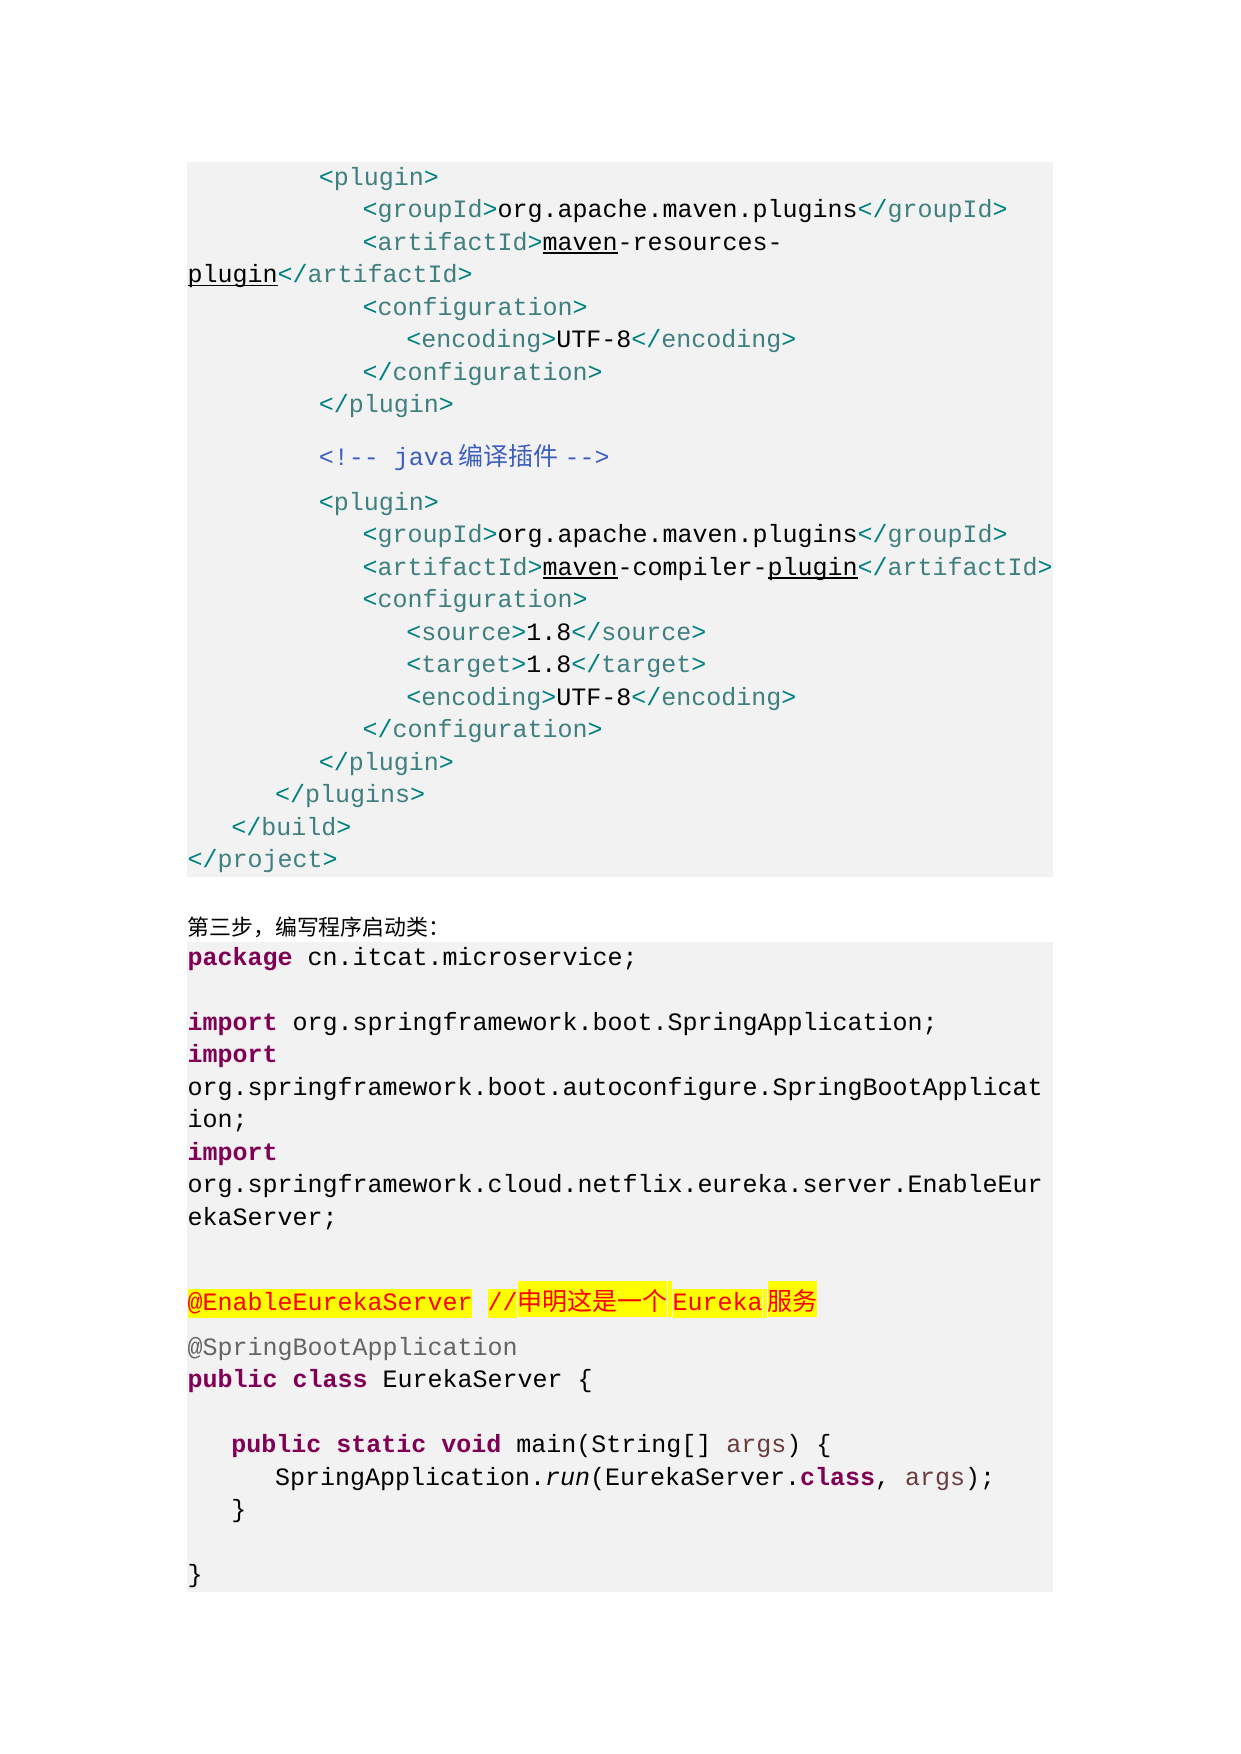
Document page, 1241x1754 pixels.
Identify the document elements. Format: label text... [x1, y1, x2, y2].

text @SpringBootApplication [187, 1332, 1053, 1364]
text </project> [187, 844, 1053, 877]
text <encoding>UTF-8</encoding> [187, 682, 1053, 714]
text <groupId>org.apache.maven.plugins</groupId> [187, 519, 1053, 552]
text <encoding>UTF-8</encoding> [187, 324, 1053, 357]
text </plugins> [187, 779, 1053, 812]
text <configuration> [187, 584, 1053, 617]
text </plugin> [187, 389, 1053, 422]
text 第三步，编写程序启动类： [187, 909, 1053, 942]
text <artifactId>maven-resources-plugin</artifactId> [187, 227, 1053, 292]
text import org.springframework.boot.autoconfigure.SpringBootApplication; [187, 1039, 1053, 1137]
text public static void main(String[] args) { [187, 1429, 1053, 1462]
text <plugin> [187, 162, 1053, 194]
text } [187, 1494, 1053, 1527]
text <source>1.8</source> [187, 617, 1053, 649]
text <target>1.8</target> [187, 649, 1053, 682]
text </plugin> [187, 747, 1053, 779]
text </configuration> [187, 357, 1053, 389]
text <groupId>org.apache.maven.plugins</groupId> [187, 194, 1053, 227]
text import org.springframework.boot.SpringApplication; [187, 1007, 1053, 1039]
text package cn.itcat.microservice; [187, 942, 1053, 974]
text } [187, 1559, 1053, 1592]
text SpringApplication.run(EurekaServer.class, args); [187, 1462, 1053, 1494]
text <configuration> [187, 292, 1053, 324]
text <!-- java编译插件 --> [187, 422, 1053, 487]
text @EnableEurekaServer //申明这是一个Eureka服务 [187, 1267, 1053, 1332]
text import org.springframework.cloud.netflix.eureka.server.EnableEurekaServer; [187, 1137, 1053, 1234]
text </configuration> [187, 714, 1053, 747]
text <plugin> [187, 487, 1053, 519]
text </build> [187, 812, 1053, 844]
text public class EurekaServer { [187, 1364, 1053, 1397]
text <artifactId>maven-compiler-plugin</artifactId> [187, 552, 1053, 584]
